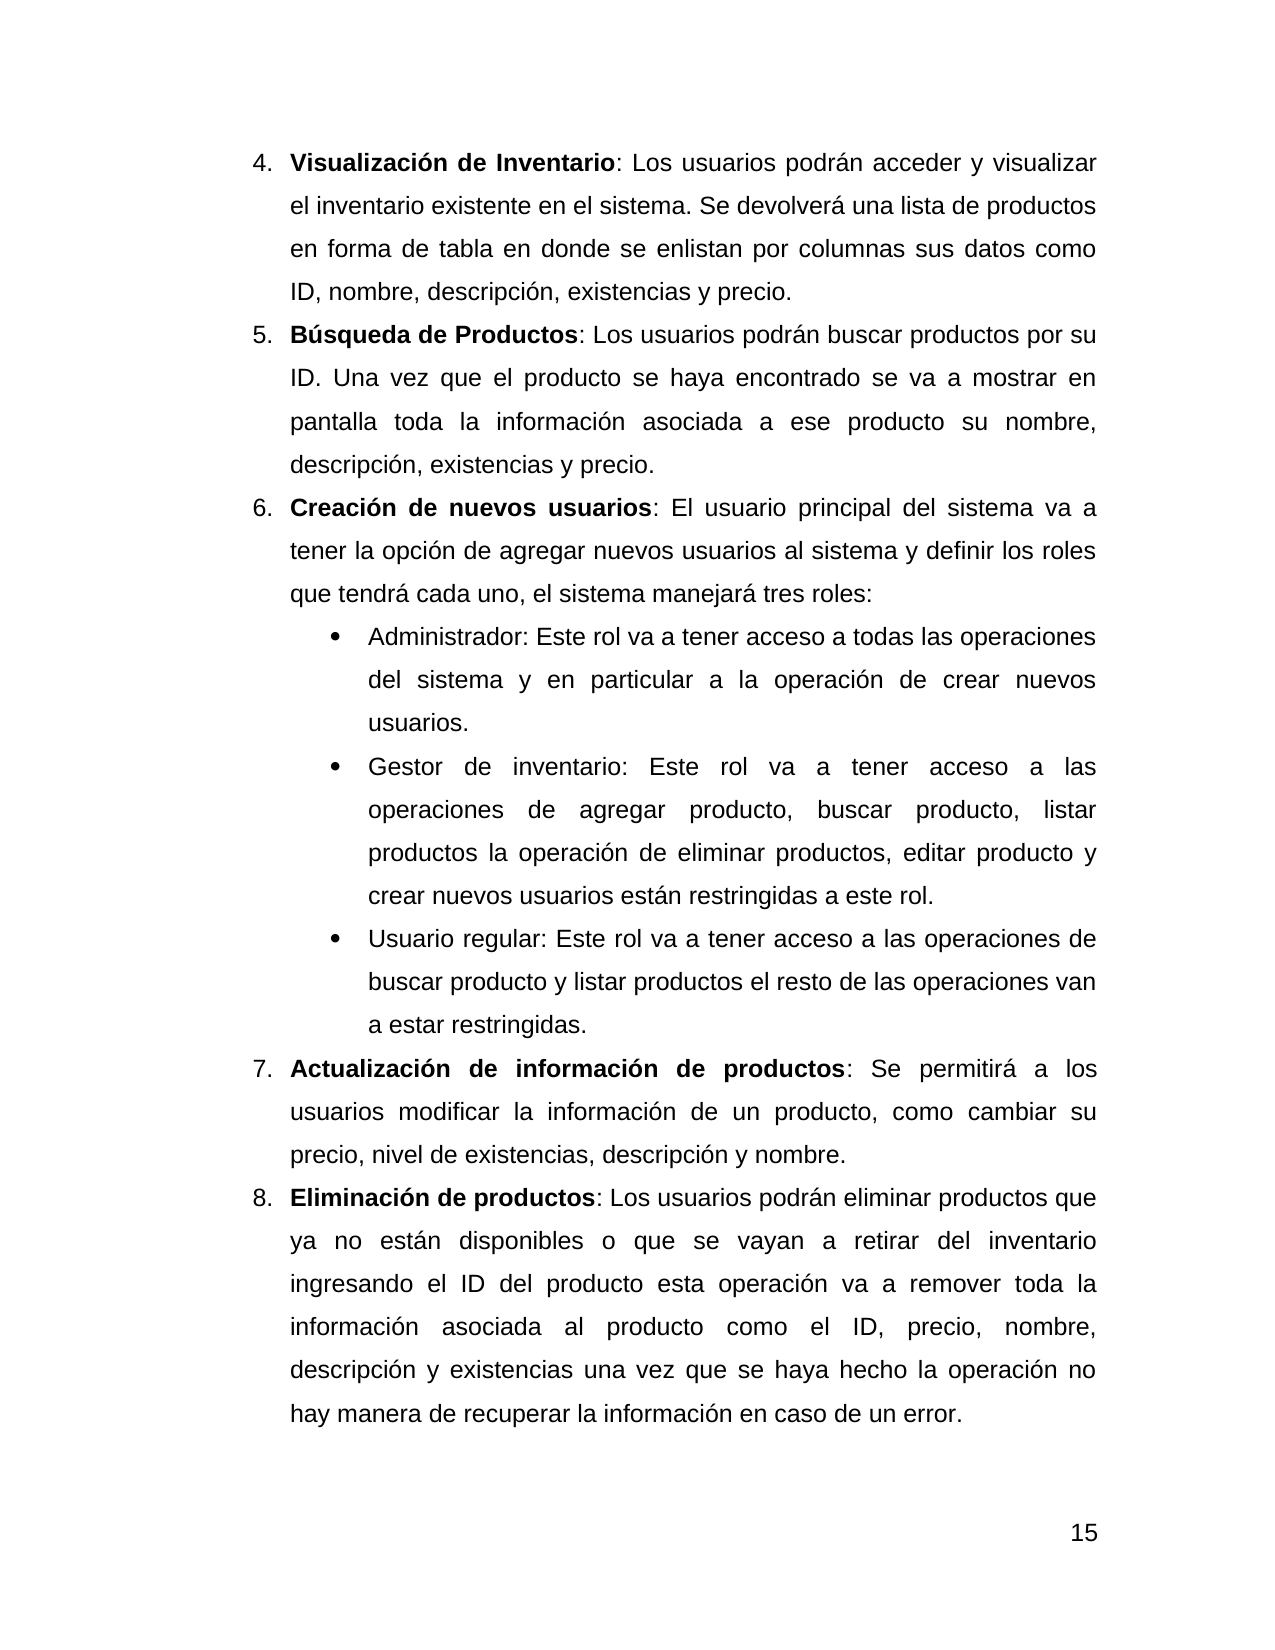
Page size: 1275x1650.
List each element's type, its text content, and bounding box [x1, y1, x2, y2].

list Creación de nuevos usuarios: El usuario principal del sistema va a tener la opción de agregar nuevos usuarios al sistema y definir los roles que tendrá cada uno, el sistema manejará tres roles: [252, 493, 1098, 608]
list Gestor de inventario: Este rol va a tener acceso a las operaciones de agregar producto, buscar producto, listar productos la operación de eliminar productos, editar producto y crear nuevos usuarios están restringidas a este rol. [331, 752, 1098, 910]
list Búsqueda de Productos: Los usuarios podrán buscar productos por su ID. Una vez que el producto se haya encontrado se va a mostrar en pantalla toda la información asociada a ese producto su nombre, descripción, existencias y precio. [252, 320, 1098, 478]
list Usuario regular: Este rol va a tener acceso a las operaciones de buscar producto y listar productos el resto de las operaciones van a estar restringidas. [331, 924, 1098, 1039]
list Visualización de Inventario: Los usuarios podrán acceder y visualizar el inventario existente en el sistema. Se devolverá una lista de productos en forma de tabla en donde se enlistan por columnas sus datos como ID, nombre, descripción, existencias y precio. [252, 148, 1098, 306]
list Actualización de información de productos: Se permitirá a los usuarios modificar la información de un producto, como cambiar su precio, nivel de existencias, descripción y nombre. [252, 1054, 1098, 1169]
list Eliminación de productos: Los usuarios podrán eliminar productos que ya no están disponibles o que se vayan a retirar del inventario ingresando el ID del producto esta operación va a remover toda la información asociada al producto como el ID, precio, nombre, descripción y existencias una vez que se haya hecho la operación no hay manera de recuperar la información en caso de un error. [252, 1183, 1098, 1427]
list Administrador: Este rol va a tener acceso a todas las operaciones del sistema y en particular a la operación de crear nuevos usuarios. [331, 622, 1098, 737]
